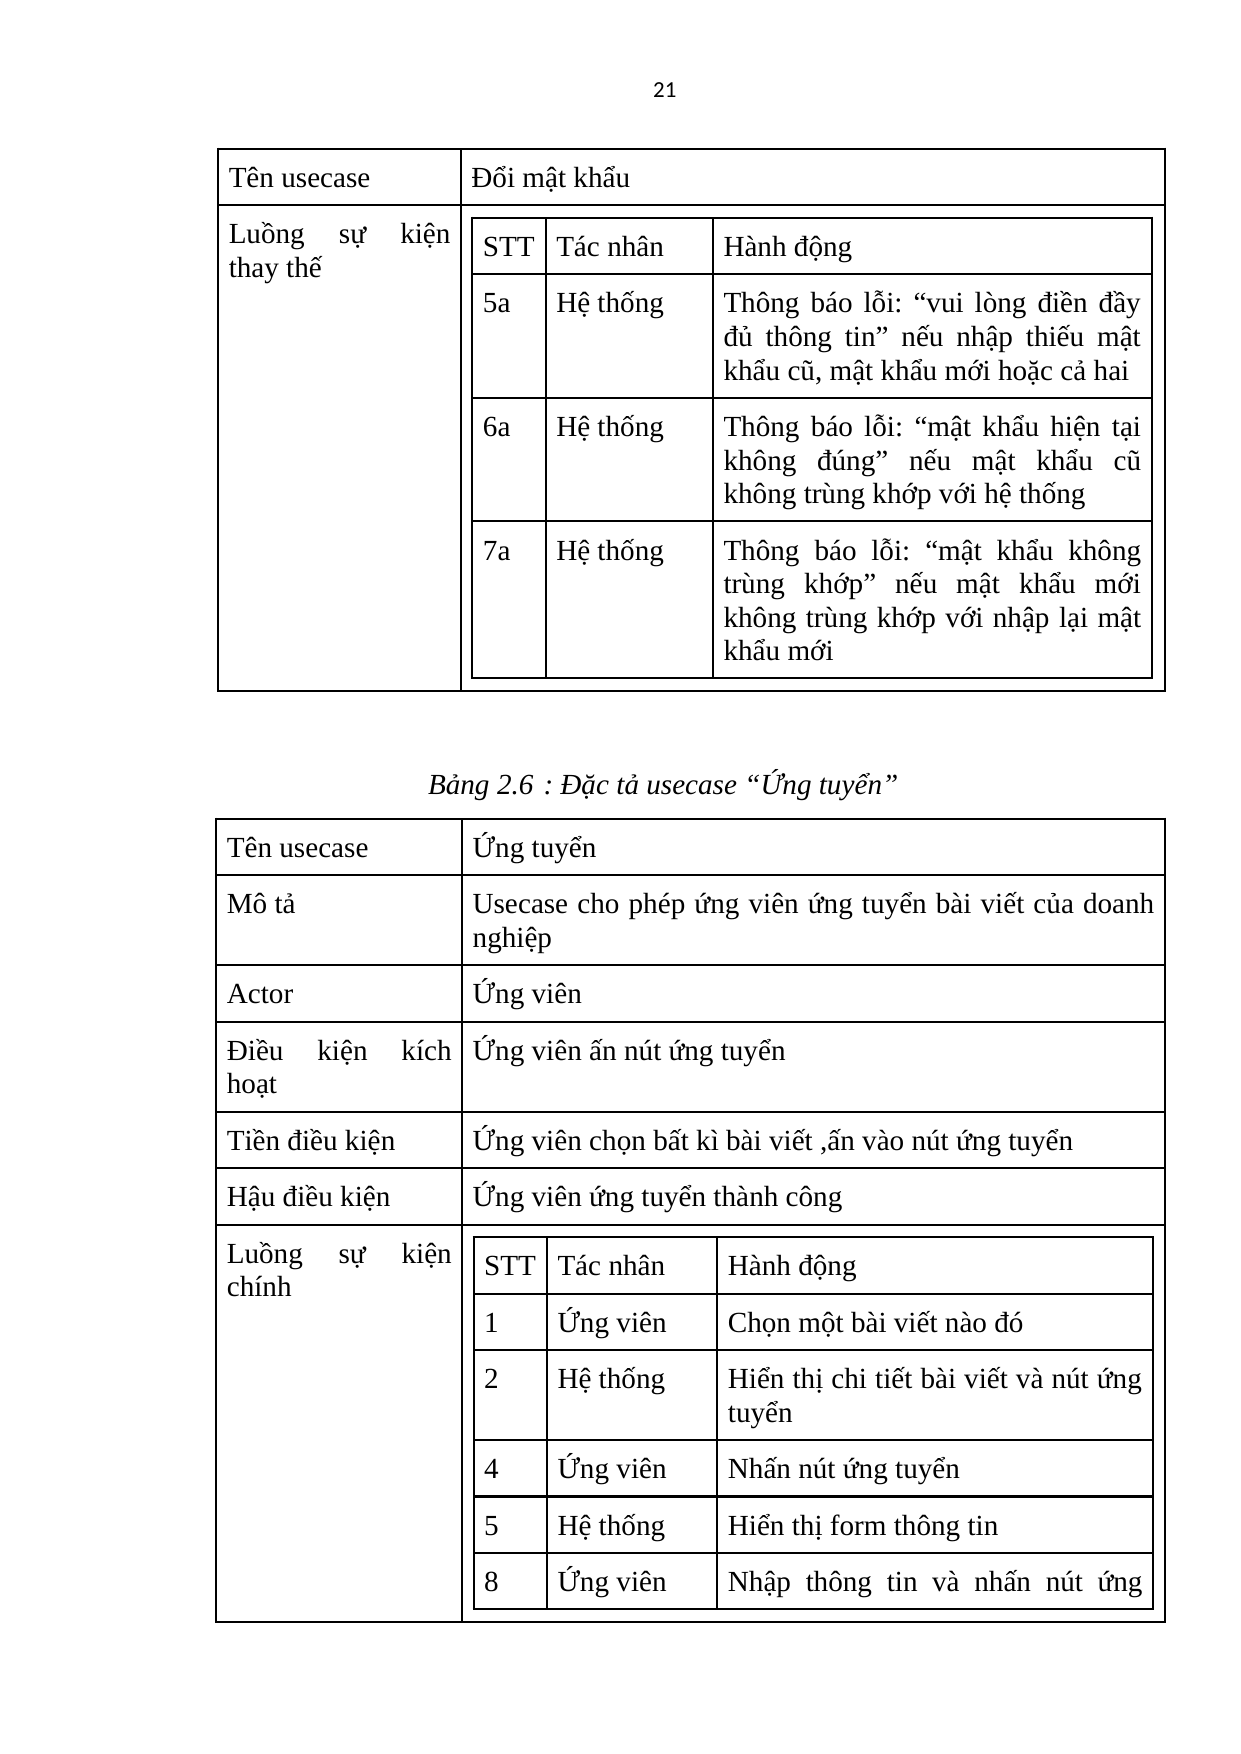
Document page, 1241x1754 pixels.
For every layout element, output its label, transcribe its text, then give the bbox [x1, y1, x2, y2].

table_cell Hậu điều kiện [217, 1169, 461, 1223]
table_cell Ứng viên [463, 966, 1164, 1021]
table_cell Điều kiện kích hoạt [217, 1023, 461, 1111]
table_header Tên usecase [217, 820, 461, 874]
table_cell Ứng viên ấn nút ứng tuyển [463, 1023, 1164, 1111]
table_cell Luồng sự kiện thay thế [219, 206, 460, 690]
table_cell Ứng viên ứng tuyển thành công [463, 1169, 1164, 1223]
table_cell Actor [217, 966, 461, 1021]
table_header Tên usecase [219, 150, 460, 204]
table_header Ứng tuyển [463, 820, 1164, 874]
table_cell Luồng sự kiện chính [217, 1226, 461, 1621]
table_cell Usecase cho phép ứng viên ứng tuyển bài viết của doanh nghiệp [463, 876, 1164, 964]
table_cell [463, 1226, 1164, 1621]
table_cell [462, 206, 1164, 690]
table_cell Mô tả [217, 876, 461, 964]
table_cell Tiền điều kiện [217, 1113, 461, 1167]
table_header Đổi mật khẩu [462, 150, 1164, 204]
table_cell Ứng viên chọn bất kì bài viết ,ấn vào nút ứng tuyển [463, 1113, 1164, 1167]
